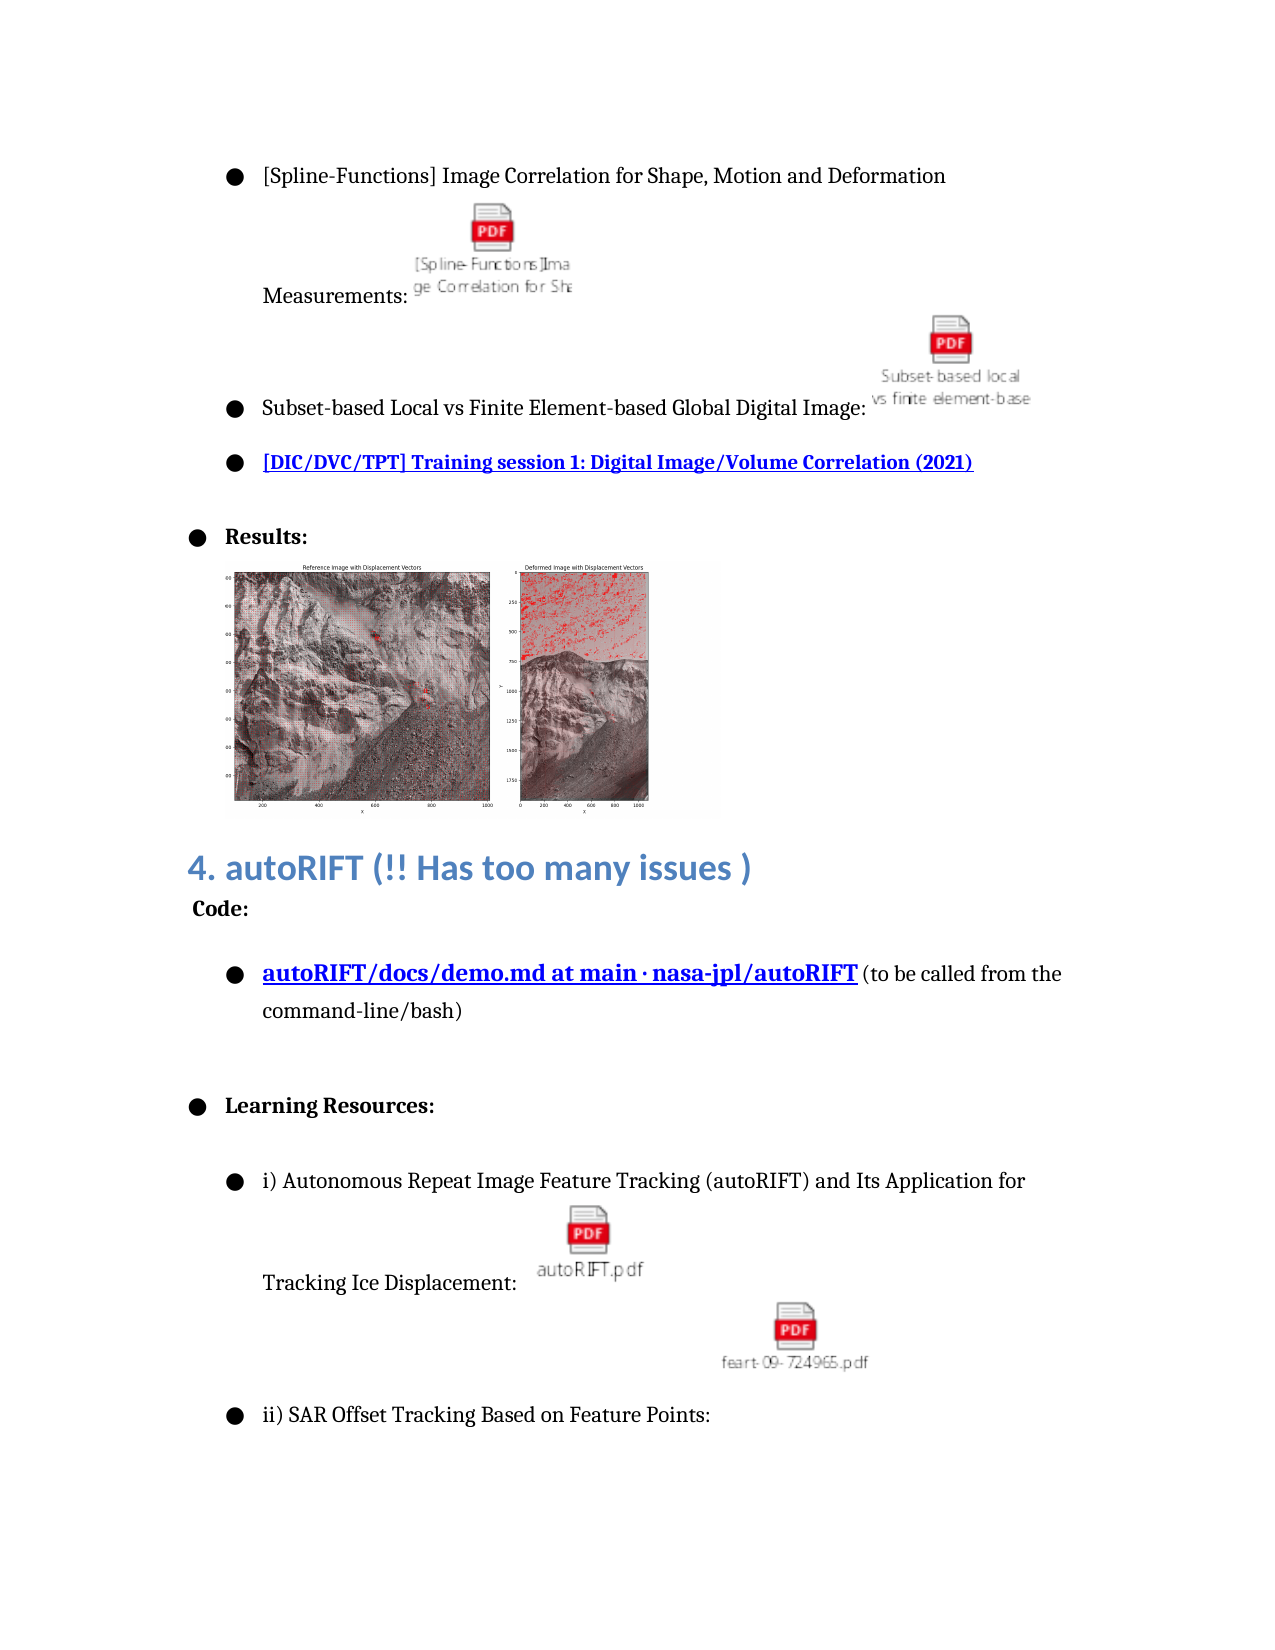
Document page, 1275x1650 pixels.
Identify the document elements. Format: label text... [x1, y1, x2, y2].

list [DIC/DVC/TPT] Training session 1: Digital Image/Volume Correlation (2021) [225, 435, 1087, 482]
list i) Autonomous Repeat Image Feature Tracking (autoRIFT) and Its Application for Tracking Ice Displacement: [225, 1154, 1087, 1296]
list autoRIFT/docs/demo.md at main · nasa-jpl/autoRIFT (to be called from the command-line/bash) [225, 947, 1087, 1054]
list ii) SAR Offset Tracking Based on Feature Points: [225, 1299, 1087, 1436]
list Learning Resources: [187, 1079, 1087, 1126]
subtitle 4. autoRIFT (!! Has too many issues ) [187, 843, 1087, 889]
list Subset-based Local vs Finite Element-based Global Digital Image: [225, 313, 1087, 428]
list [Spline-Functions] Image Correlation for Shape, Motion and Deformation Measurements: [225, 150, 1087, 309]
picture [225, 561, 721, 819]
text Code: [187, 896, 1087, 922]
